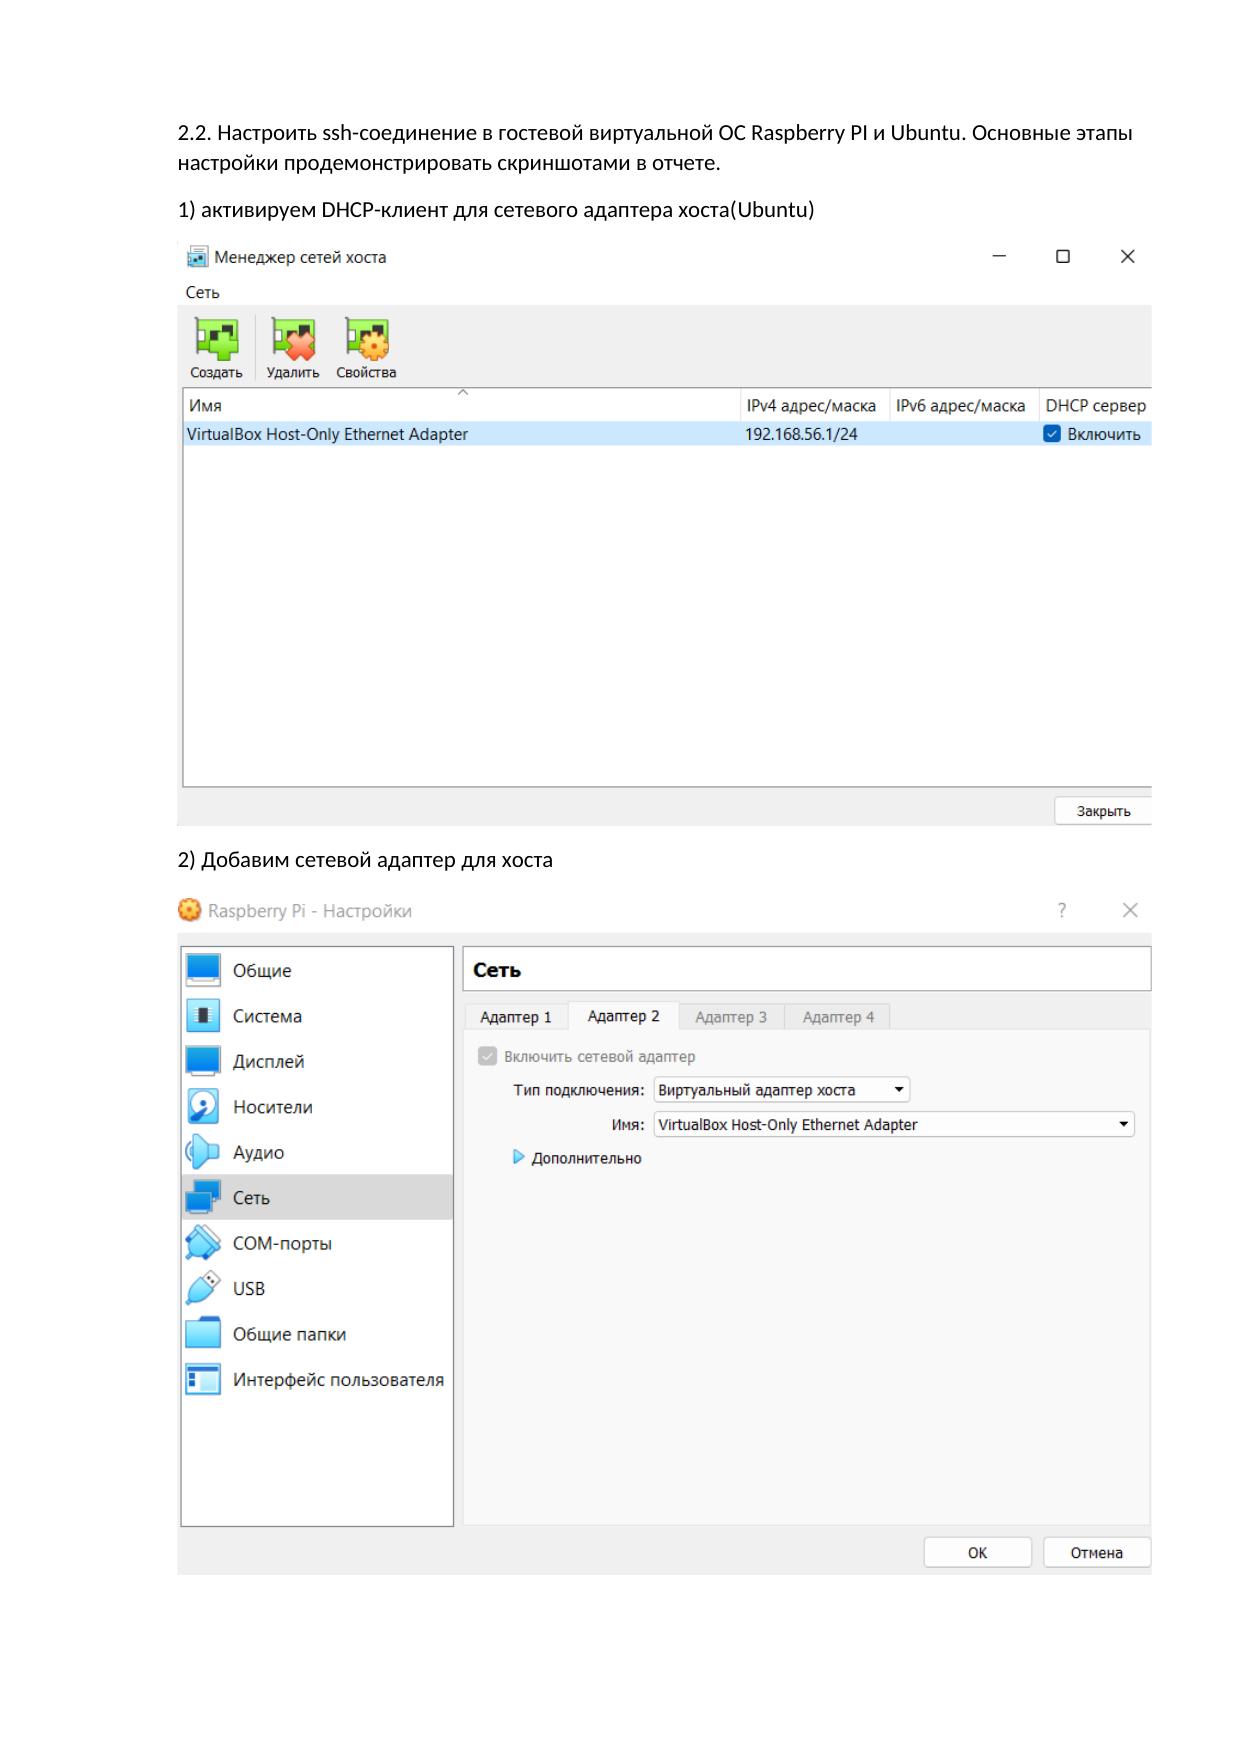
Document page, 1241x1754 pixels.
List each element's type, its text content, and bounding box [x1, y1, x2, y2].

text 2.2. Настроить ssh-соединение в гостевой виртуальной ОС Raspberry PI и Ubuntu. Основные этапы настройки продемонстрировать скриншотами в отчете. [177, 118, 1152, 176]
text 1) активируем DHCP-клиент для сетевого адаптера хоста(Ubuntu) [177, 195, 1152, 223]
picture [177, 891, 1152, 1575]
text 2) Добавим сетевой адаптер для хоста [177, 845, 1152, 873]
picture [177, 242, 1152, 826]
